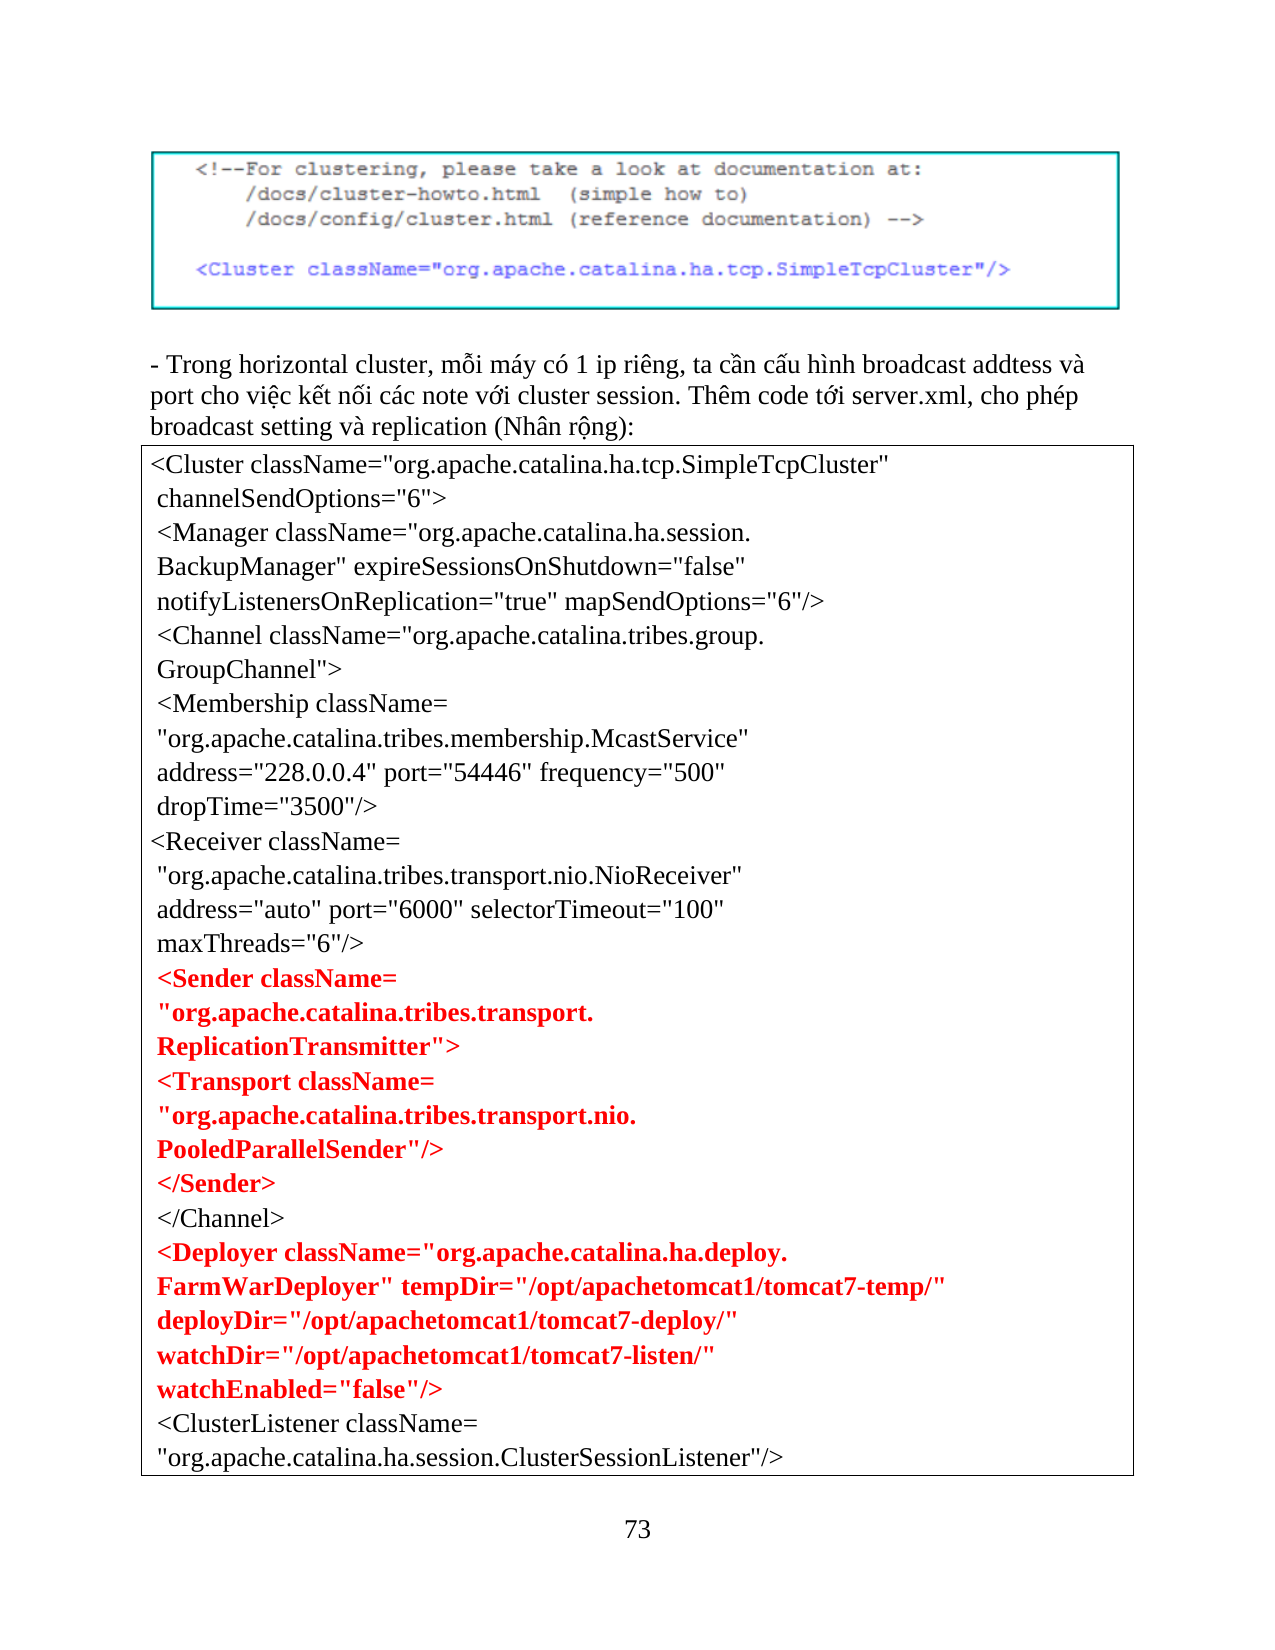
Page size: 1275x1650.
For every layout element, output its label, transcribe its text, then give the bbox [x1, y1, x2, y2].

text <ClusterListener className= [142, 1404, 1133, 1438]
text ReplicationTransmitter"> [142, 1027, 1133, 1061]
text maxThreads="6"/> [142, 924, 1133, 959]
text </Sender> [142, 1164, 1133, 1198]
text "org.apache.catalina.ha.session.ClusterSessionListener"/> [142, 1438, 1133, 1475]
text address="auto" port="6000" selectorTimeout="100" [142, 890, 1133, 924]
text <Receiver className= [142, 822, 1133, 856]
text dropTime="3500"/> [142, 787, 1133, 822]
text watchDir="/opt/apachetomcat1/tomcat7-listen/" [142, 1336, 1133, 1370]
text BackupManager" expireSessionsOnShutdown="false" [142, 547, 1133, 582]
text deployDir="/opt/apachetomcat1/tomcat7-deploy/" [142, 1301, 1133, 1336]
text <Sender className= [142, 959, 1133, 993]
text channelSendOptions="6"> [142, 479, 1133, 513]
text PooledParallelSender"/> [142, 1130, 1133, 1164]
text watchEnabled="false"/> [142, 1370, 1133, 1404]
picture [150, 150, 1125, 311]
text GroupChannel"> [142, 650, 1133, 684]
text <Channel className="org.apache.catalina.tribes.group. [142, 616, 1133, 650]
text <Cluster className="org.apache.catalina.ha.tcp.SimpleTcpCluster" [142, 446, 1133, 479]
text FarmWarDeployer" tempDir="/opt/apachetomcat1/tomcat7-temp/" [142, 1267, 1133, 1301]
text <Transport className= [142, 1061, 1133, 1096]
text </Channel> [142, 1198, 1133, 1233]
text - Trong horizontal cluster, mỗi máy có 1 ip riêng, ta cần cấu hình broadcast addtess và port cho việc kết nối các note với cluster session. Thêm code tới server.xml, cho phép broadcast setting và replication (Nhân rộng): [150, 348, 1125, 441]
text "org.apache.catalina.tribes.membership.McastService" [142, 719, 1133, 753]
text "org.apache.catalina.tribes.transport. [142, 993, 1133, 1027]
text notifyListenersOnReplication="true" mapSendOptions="6"/> [142, 582, 1133, 616]
text <Deployer className="org.apache.catalina.ha.deploy. [142, 1233, 1133, 1267]
text address="228.0.0.4" port="54446" frequency="500" [142, 753, 1133, 787]
text <Manager className="org.apache.catalina.ha.session. [142, 513, 1133, 547]
text "org.apache.catalina.tribes.transport.nio.NioReceiver" [142, 856, 1133, 890]
text <Membership className= [142, 684, 1133, 719]
text "org.apache.catalina.tribes.transport.nio. [142, 1096, 1133, 1130]
